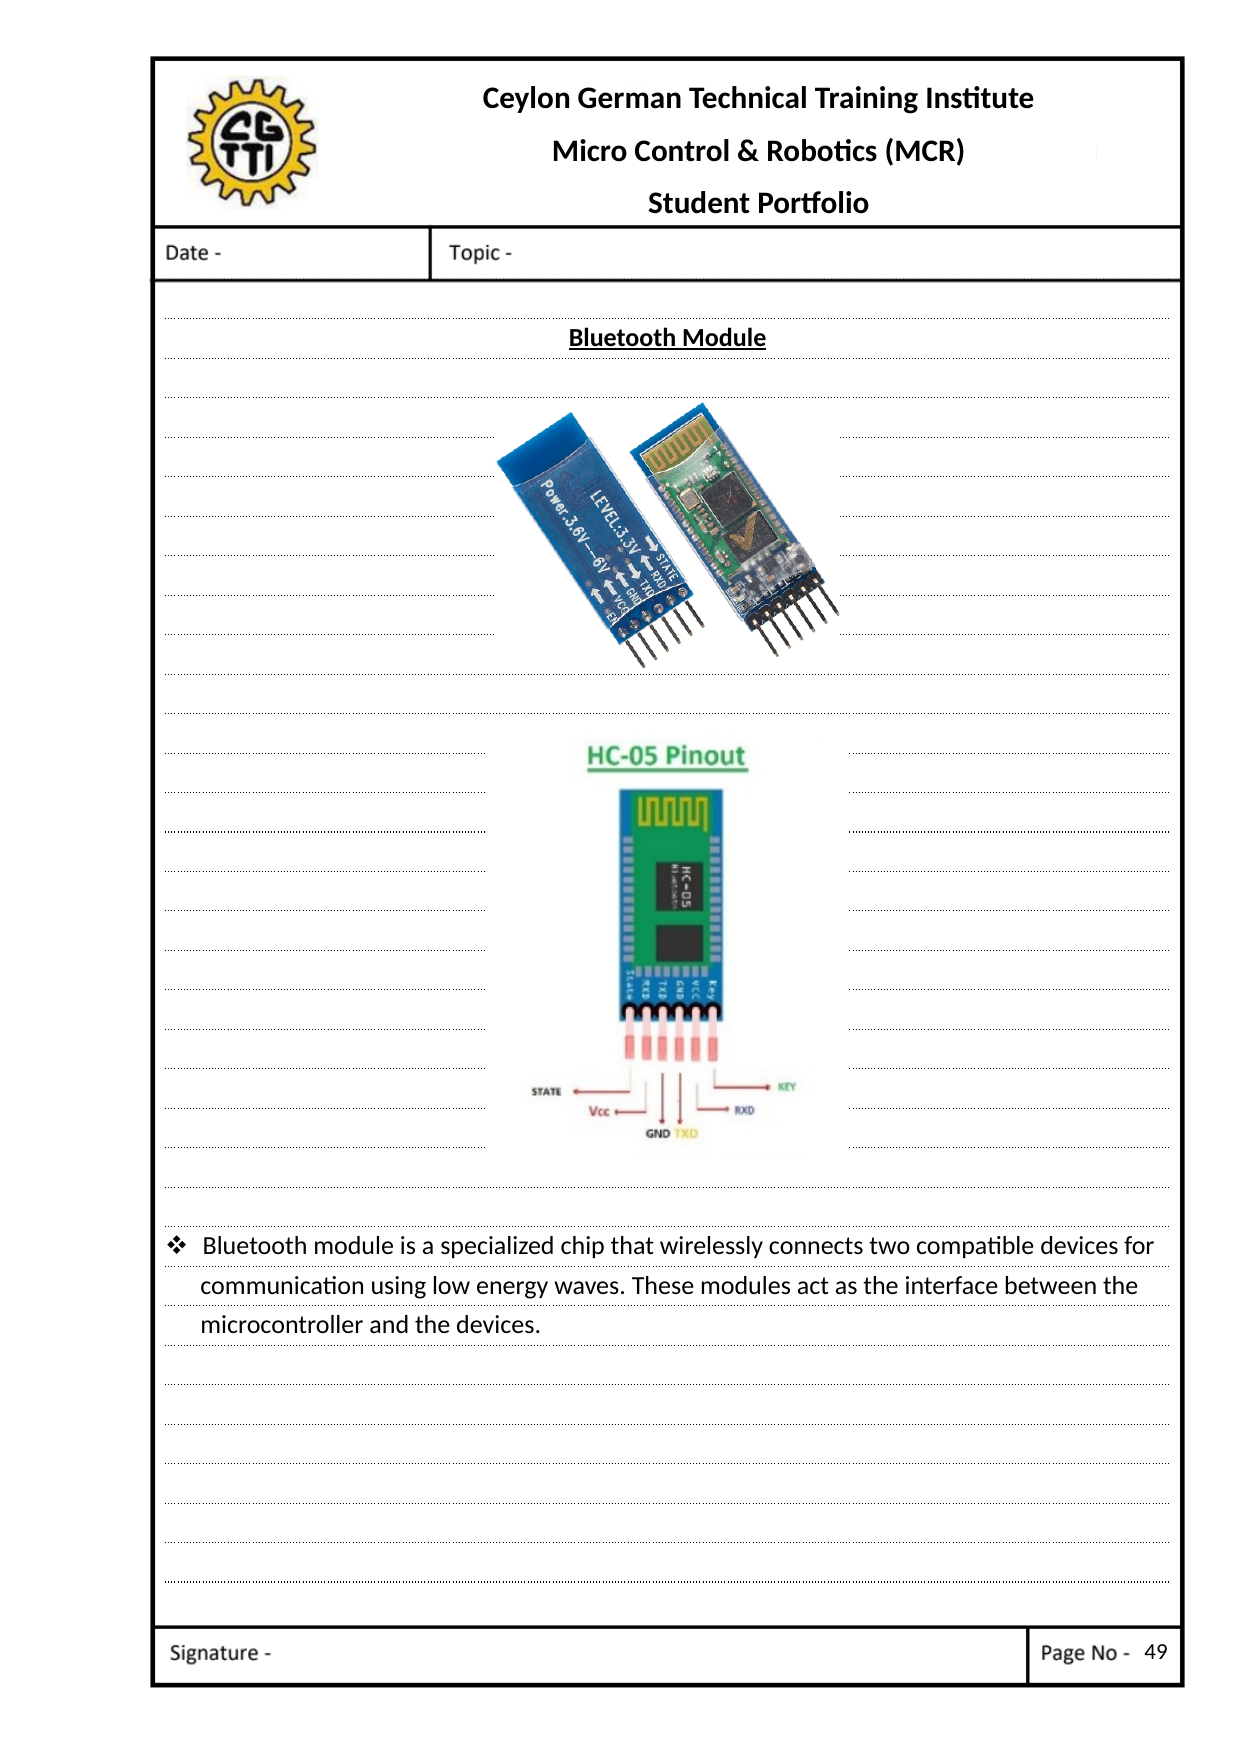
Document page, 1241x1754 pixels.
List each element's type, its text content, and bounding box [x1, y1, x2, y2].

text communication using low energy waves. These modules act as the interface between the [165, 1266, 1170, 1303]
text Bluetooth Module [165, 318, 1170, 355]
list Bluetooth module is a specialized chip that wirelessly connects two compatible devices for [165, 1226, 1170, 1263]
text microcontroller and the devices. [165, 1305, 1170, 1342]
picture [0, 0, 1241, 1753]
